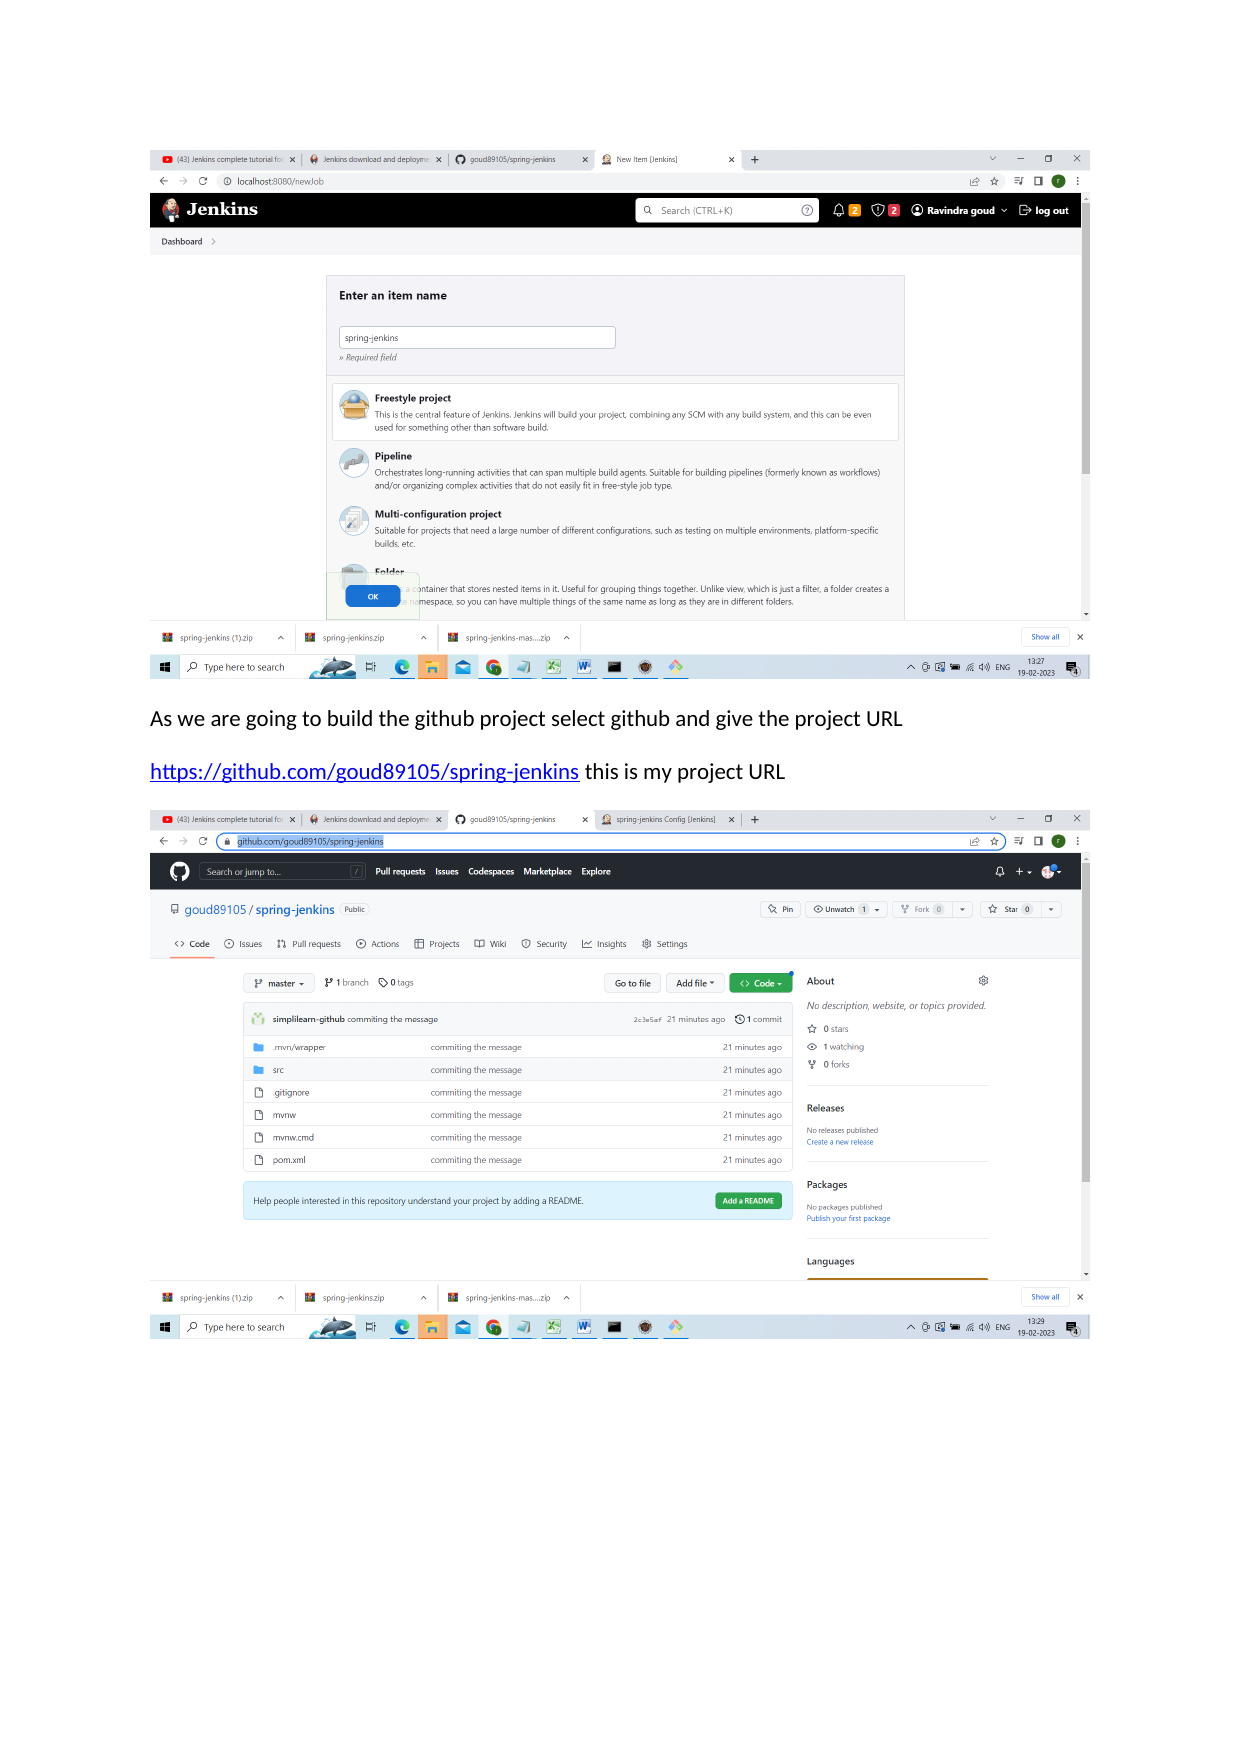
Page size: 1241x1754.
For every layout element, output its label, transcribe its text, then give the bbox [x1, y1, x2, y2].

text https://github.com/goud89105/spring-jenkins this is my project URL [150, 757, 1090, 785]
text As we are going to build the github project select github and give the project URL [150, 704, 1090, 732]
picture [150, 150, 1091, 679]
picture [150, 810, 1091, 1339]
